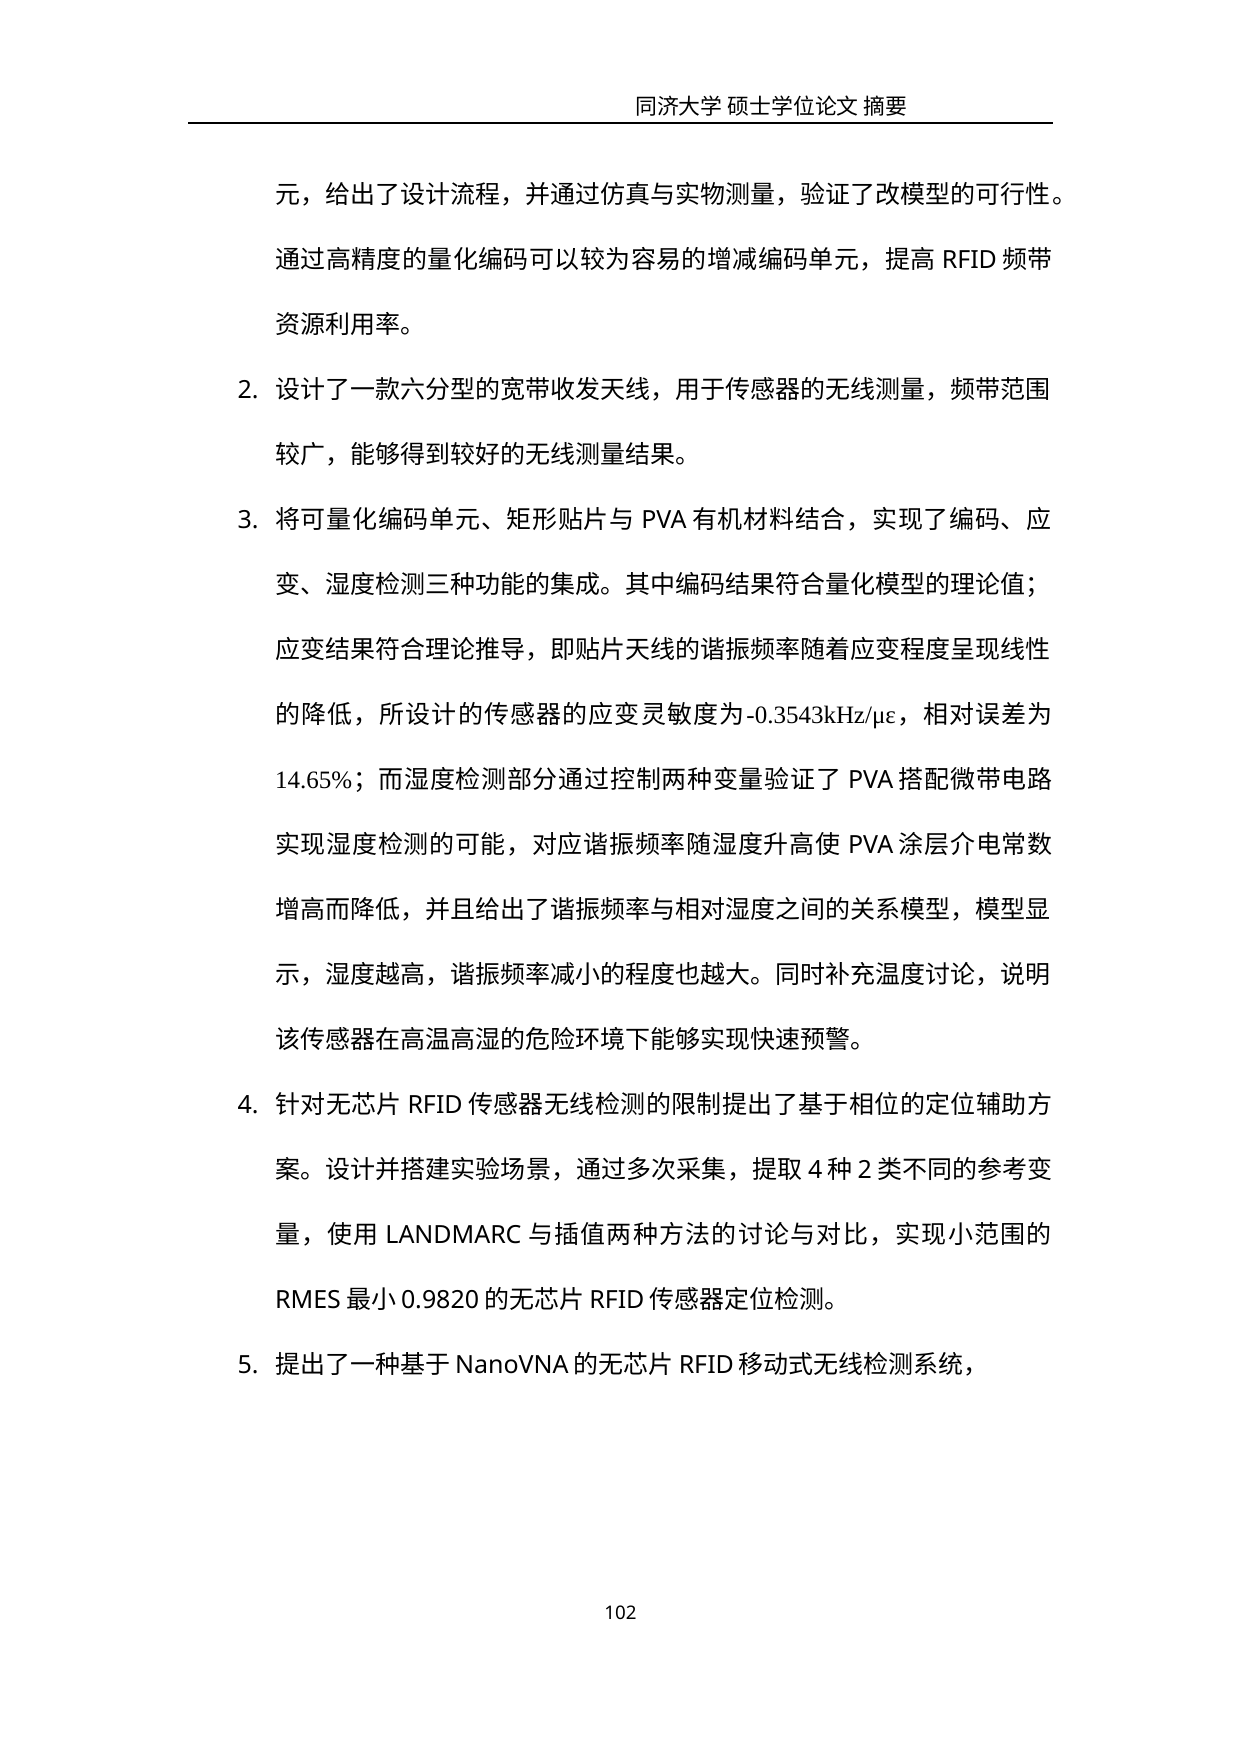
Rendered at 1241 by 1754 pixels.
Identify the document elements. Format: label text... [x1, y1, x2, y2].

list 将可量化编码单元、矩形贴片与PVA有机材料结合，实现了编码、应变、湿度检测三种功能的集成。其中编码结果符合量化模型的理论值；应变结果符合理论推导，即贴片天线的谐振频率随着应变程度呈现线性的降低，所设计的传感器的应变灵敏度为-0.3543kHz/με，相对误差为14.65%；而湿度检测部分通过控制两种变量验证了PVA搭配微带电路实现湿度检测的可能，对应谐振频率随湿度升高使PVA涂层介电常数增高而降低，并且给出了谐振频率与相对湿度之间的关系模型，模型显示，湿度越高，谐振频率减小的程度也越大。同时补充温度讨论，说明该传感器在高温高湿的危险环境下能够实现快速预警。 [237, 485, 1053, 1070]
list 设计了一款六分型的宽带收发天线，用于传感器的无线测量，频带范围较广，能够得到较好的无线测量结果。 [237, 355, 1053, 485]
list 针对无芯片RFID传感器无线检测的限制提出了基于相位的定位辅助方案。设计并搭建实验场景，通过多次采集，提取4种2类不同的参考变量，使用LANDMARC与插值两种方法的讨论与对比，实现小范围的RMES最小0.9820的无芯片RFID传感器定位检测。 [237, 1070, 1053, 1330]
list 提出了一种基于NanoVNA的无芯片RFID移动式无线检测系统， [237, 1330, 1053, 1395]
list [237, 160, 1053, 355]
